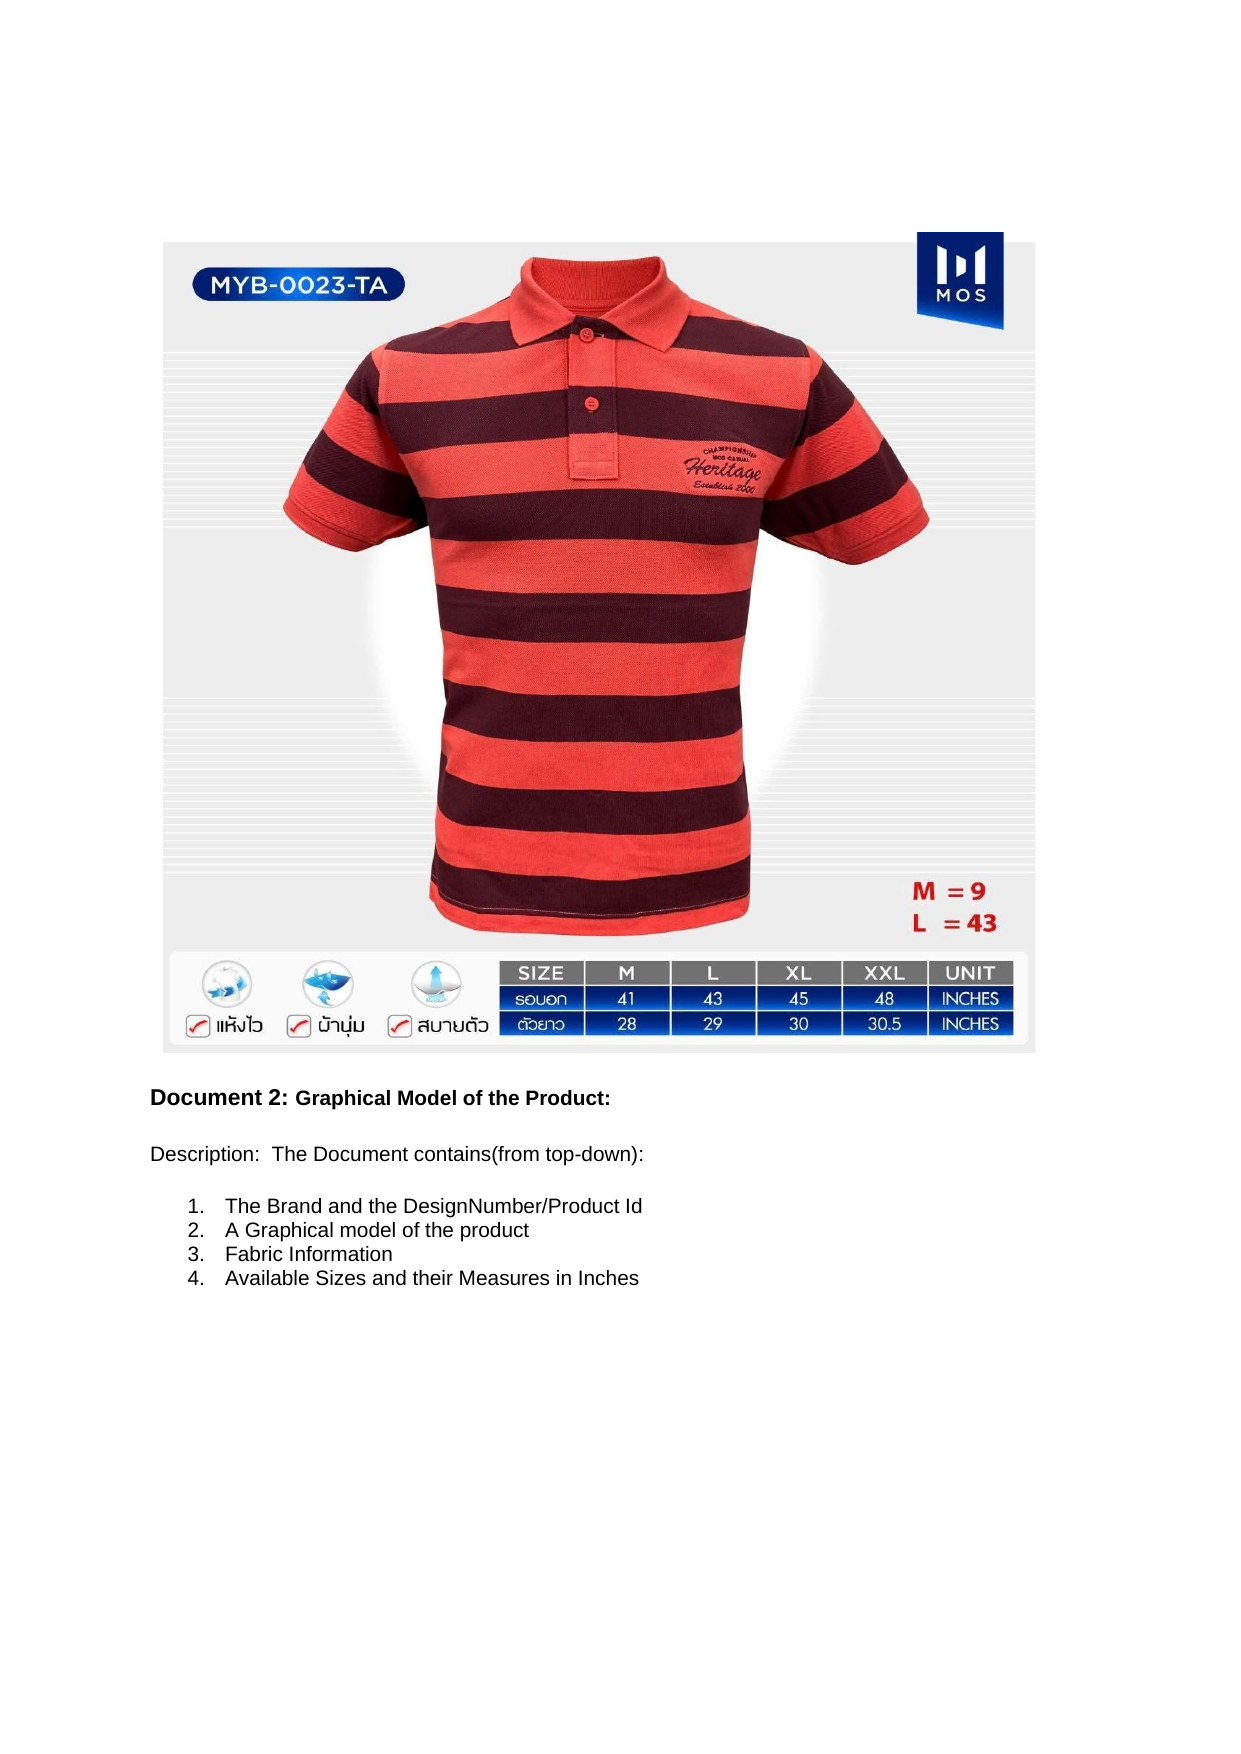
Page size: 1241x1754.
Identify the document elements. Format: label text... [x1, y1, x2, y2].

text Description: The Document contains(from top-down): [150, 1142, 1090, 1166]
list A Graphical model of the product [187, 1218, 1090, 1242]
list Fabric Information [187, 1242, 1090, 1266]
list Available Sizes and their Measures in Inches [187, 1266, 1090, 1290]
picture [150, 232, 1048, 1053]
text Document 2: Graphical Model of the Product: [150, 1084, 1090, 1111]
list The Brand and the DesignNumber/Product Id [187, 1194, 1090, 1218]
